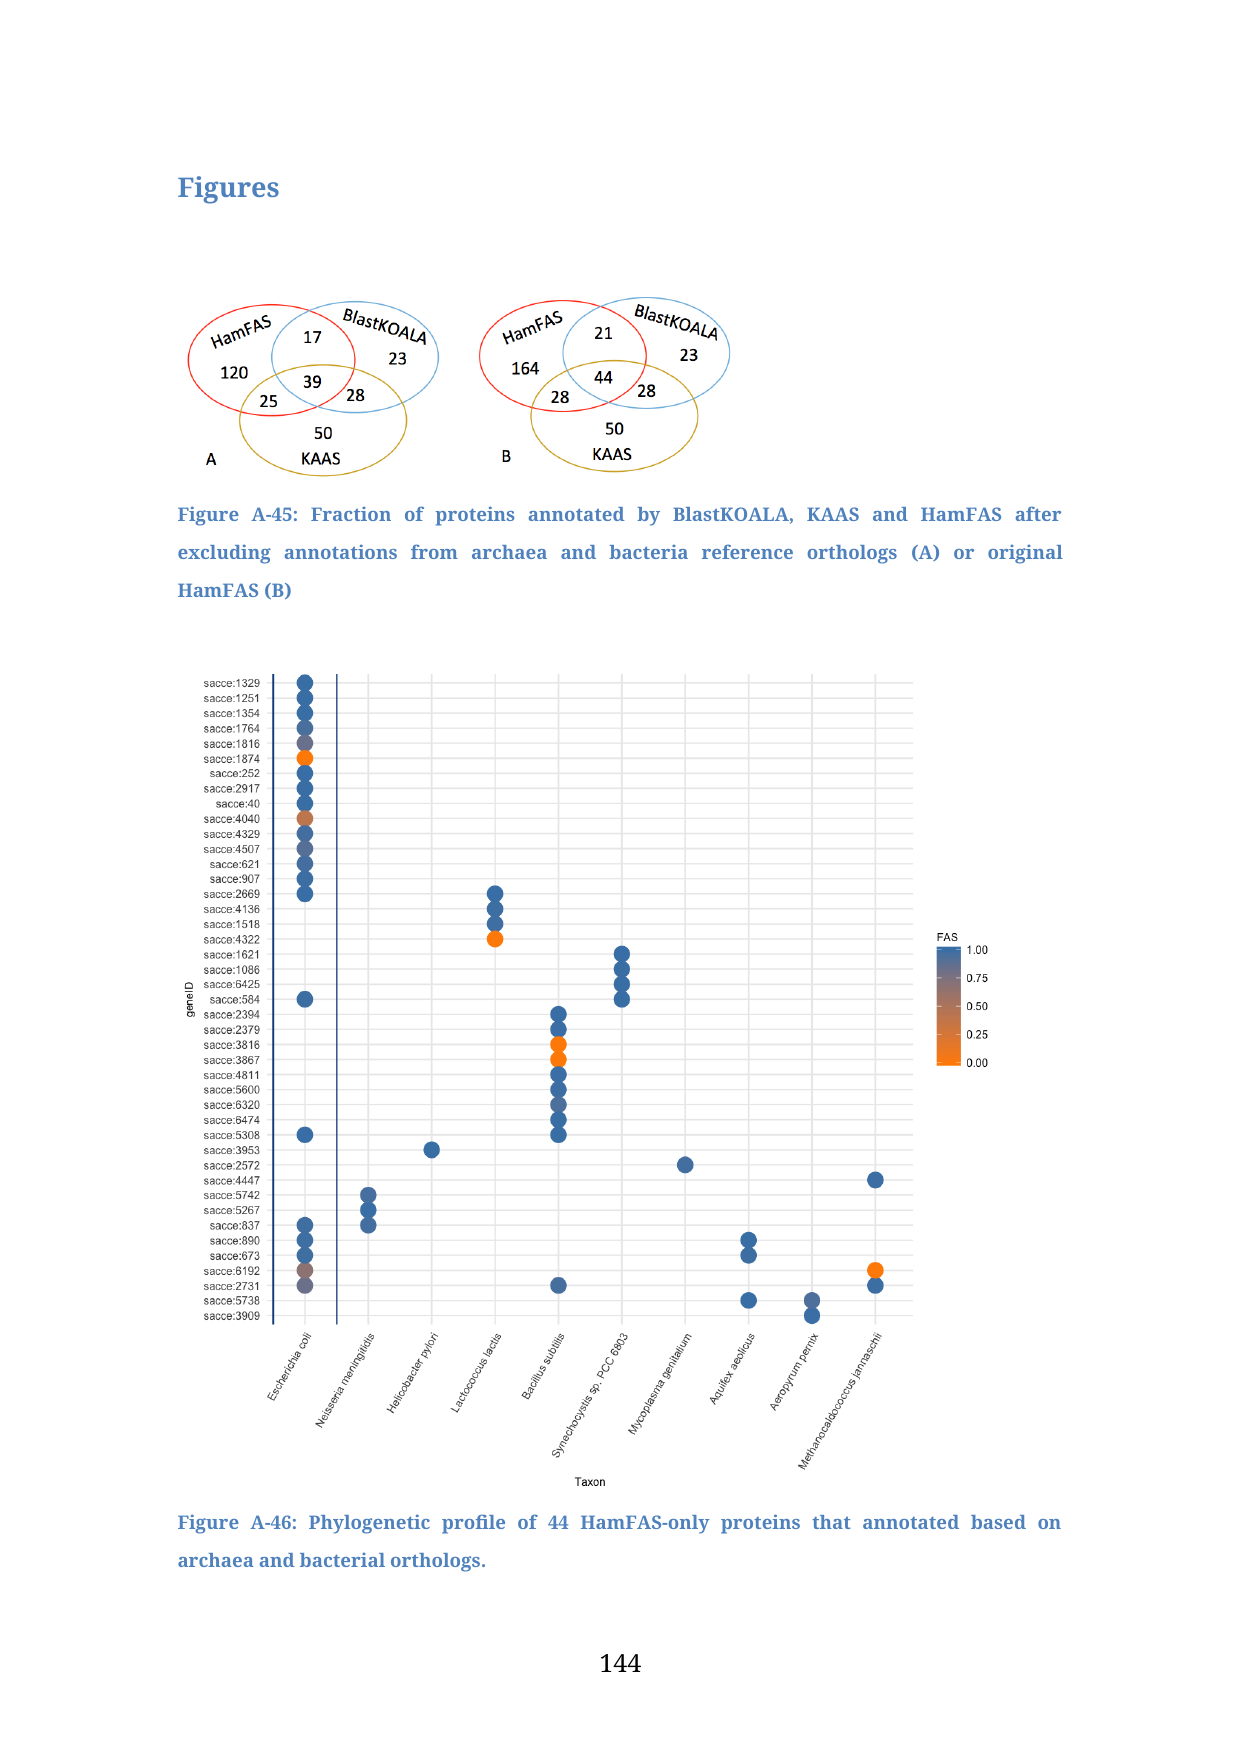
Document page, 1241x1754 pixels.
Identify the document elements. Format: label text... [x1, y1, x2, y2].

picture [177, 275, 740, 485]
picture [177, 667, 1003, 1493]
subtitle Figures [177, 168, 1063, 205]
